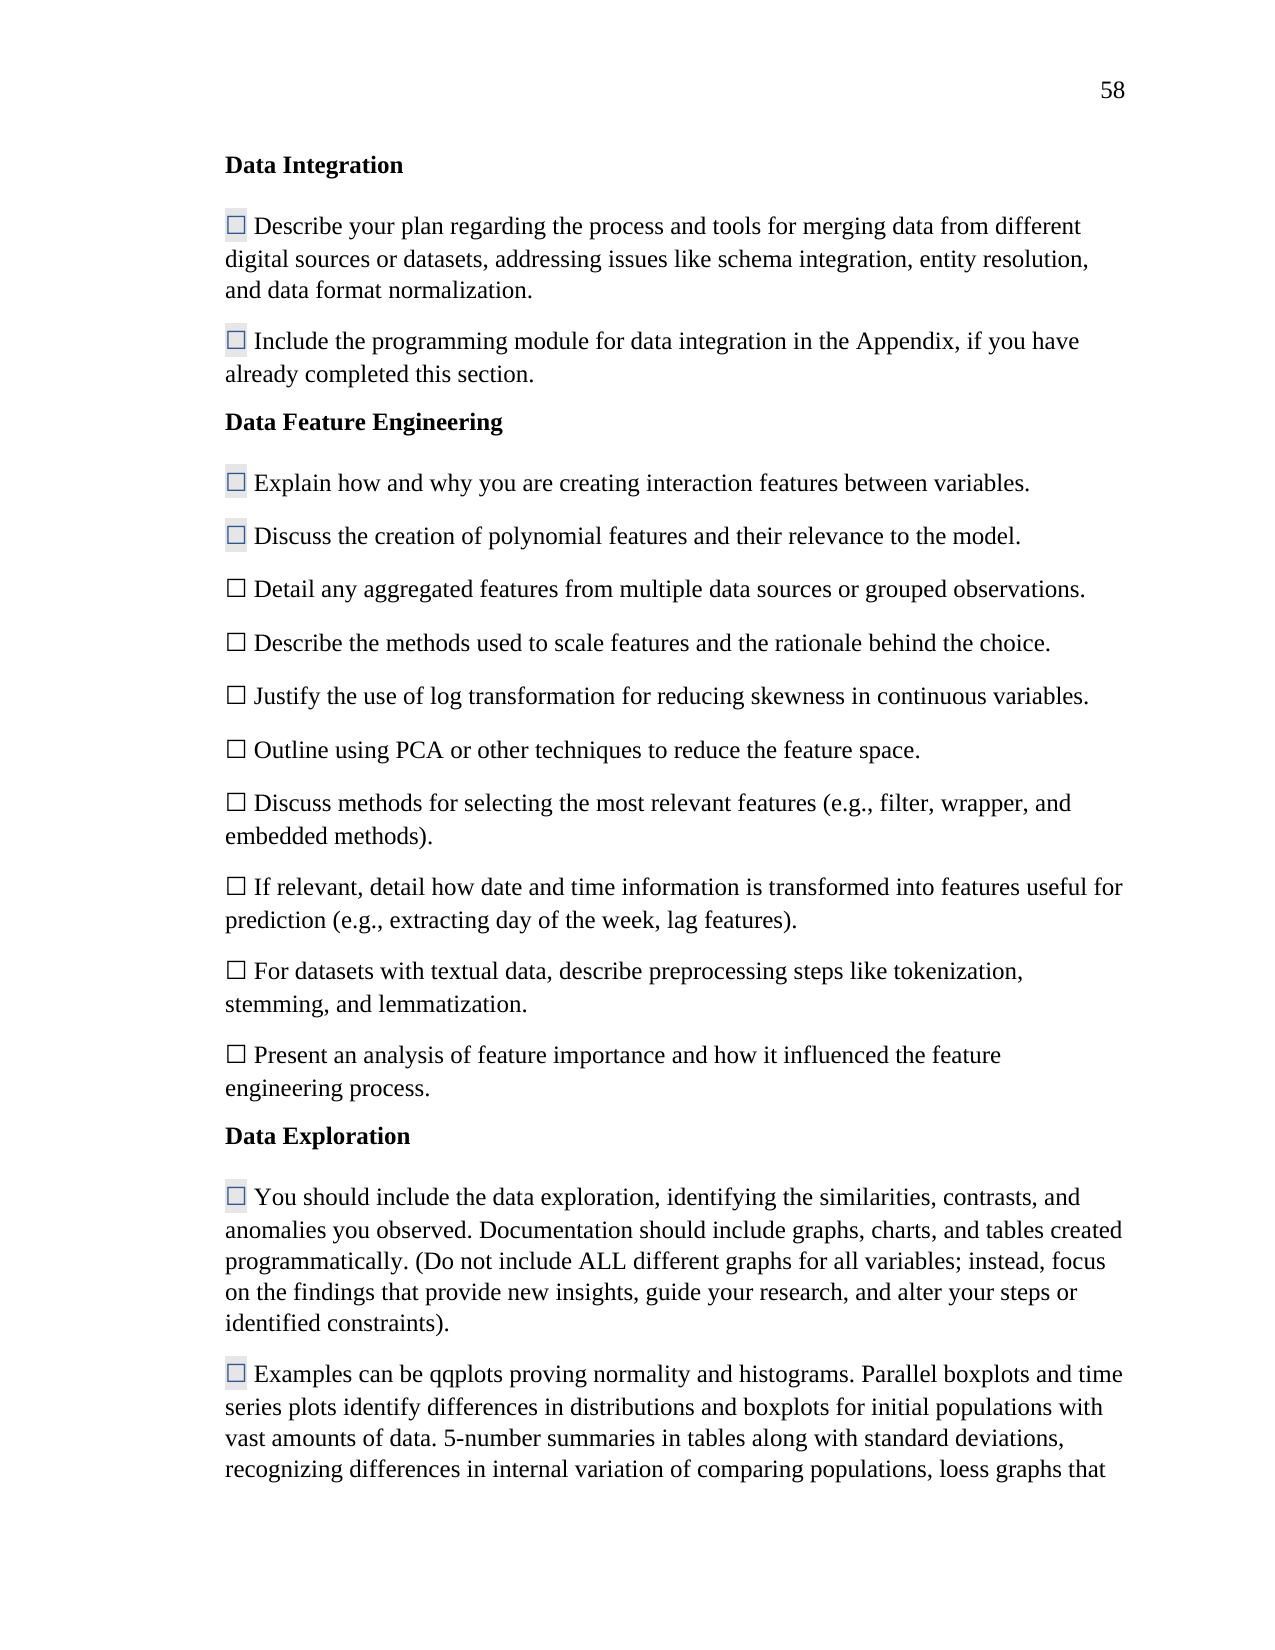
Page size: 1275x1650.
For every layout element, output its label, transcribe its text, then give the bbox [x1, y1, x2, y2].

text Outline using PCA or other techniques to reduce the feature space. [225, 731, 1125, 765]
text Discuss the creation of polynomial features and their relevance to the model. [247, 518, 1125, 552]
text Justify the use of log transformation for reducing skewness in continuous variables. [225, 678, 1125, 712]
subtitle Data Feature Engineering [225, 407, 1125, 435]
text Describe the methods used to scale features and the rationale behind the choice. [225, 624, 1125, 658]
text Include the programming module for data integration in the Appendix, if you have already completed this section. [225, 323, 1125, 388]
text Describe your plan regarding the process and tools for merging data from different digital sources or datasets, addressing issues like schema integration, entity resolution, and data format normalization. [225, 207, 1125, 304]
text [225, 1356, 1125, 1483]
text If relevant, detail how date and time information is transformed into features useful for prediction (e.g., extracting day of the week, lag features). [225, 869, 1125, 934]
subtitle Data Integration [225, 150, 1125, 179]
text Explain how and why you are creating interaction features between variables. [247, 464, 1125, 498]
subtitle Data Exploration [225, 1121, 1125, 1150]
text For datasets with textual data, describe preprocessing steps like tokenization, stemming, and lemmatization. [225, 953, 1125, 1018]
text You should include the data exploration, identifying the similarities, contrasts, and anomalies you observed. Documentation should include graphs, charts, and tables created programmatically. (Do not include ALL different graphs for all variables; instead, focus on the findings that provide new insights, guide your research, and alter your steps or identified constraints). [225, 1178, 1125, 1337]
text Present an analysis of feature importance and how it influenced the feature engineering process. [225, 1037, 1125, 1102]
text Discuss methods for selecting the most relevant features (e.g., filter, wrapper, and embedded methods). [225, 785, 1125, 850]
text Detail any aggregated features from multiple data sources or grouped observations. [225, 571, 1125, 605]
